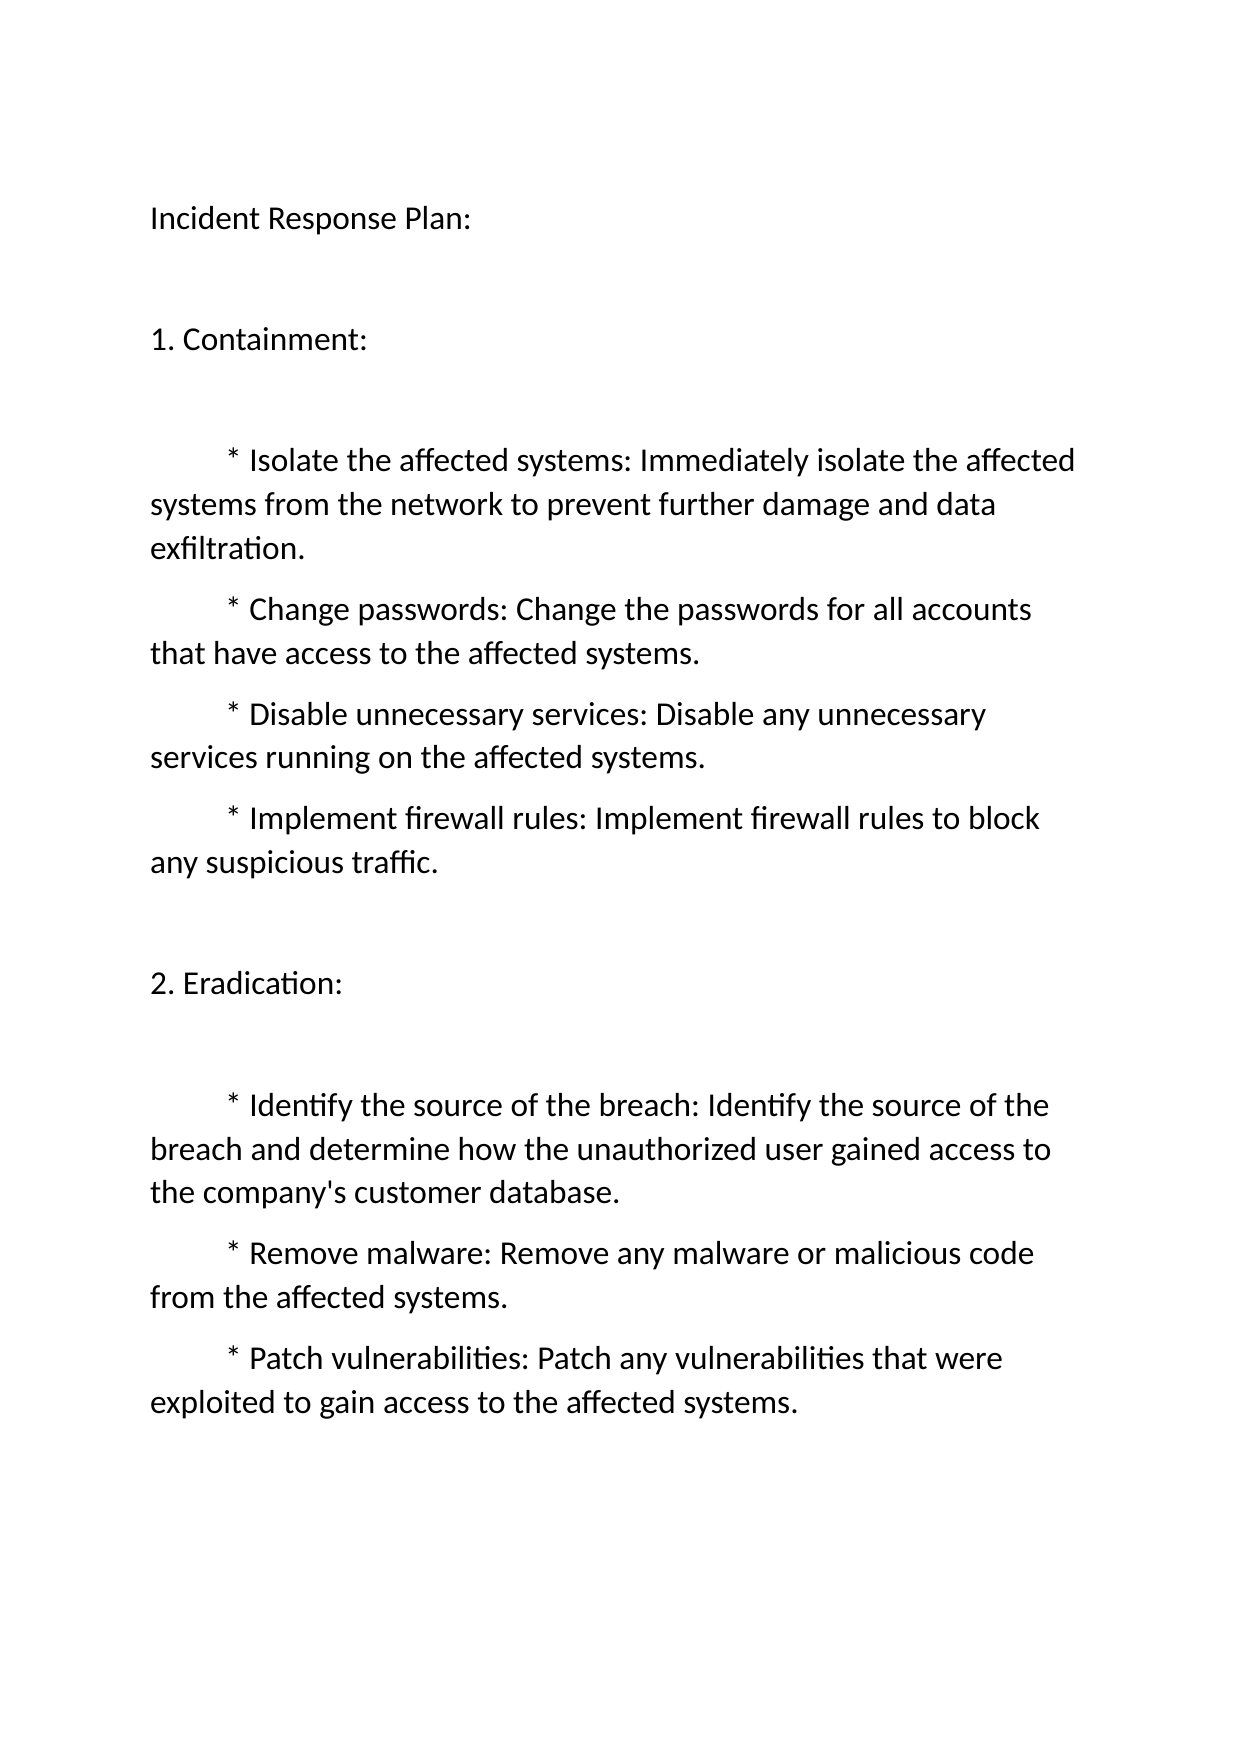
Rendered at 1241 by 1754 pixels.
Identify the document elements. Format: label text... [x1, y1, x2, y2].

text 1. Containment: [150, 318, 1090, 359]
text * Disable unnecessary services: Disable any unnecessary services running on the affected systems. [150, 692, 1090, 777]
text 2. Eradication: [150, 962, 1090, 1003]
text * Implement firewall rules: Implement firewall rules to block any suspicious traffic. [150, 797, 1090, 882]
text * Change passwords: Change the passwords for all accounts that have access to the affected systems. [150, 588, 1090, 673]
text Incident Response Plan: [150, 197, 1090, 238]
text * Identify the source of the breach: Identify the source of the breach and determine how the unauthorized user gained access to the company's customer database. [150, 1083, 1090, 1212]
text * Patch vulnerabilities: Patch any vulnerabilities that were exploited to gain access to the affected systems. [150, 1337, 1090, 1421]
text * Isolate the affected systems: Immediately isolate the affected systems from the network to prevent further damage and data exfiltration. [150, 439, 1090, 568]
text * Remove malware: Remove any malware or malicious code from the affected systems. [150, 1232, 1090, 1317]
